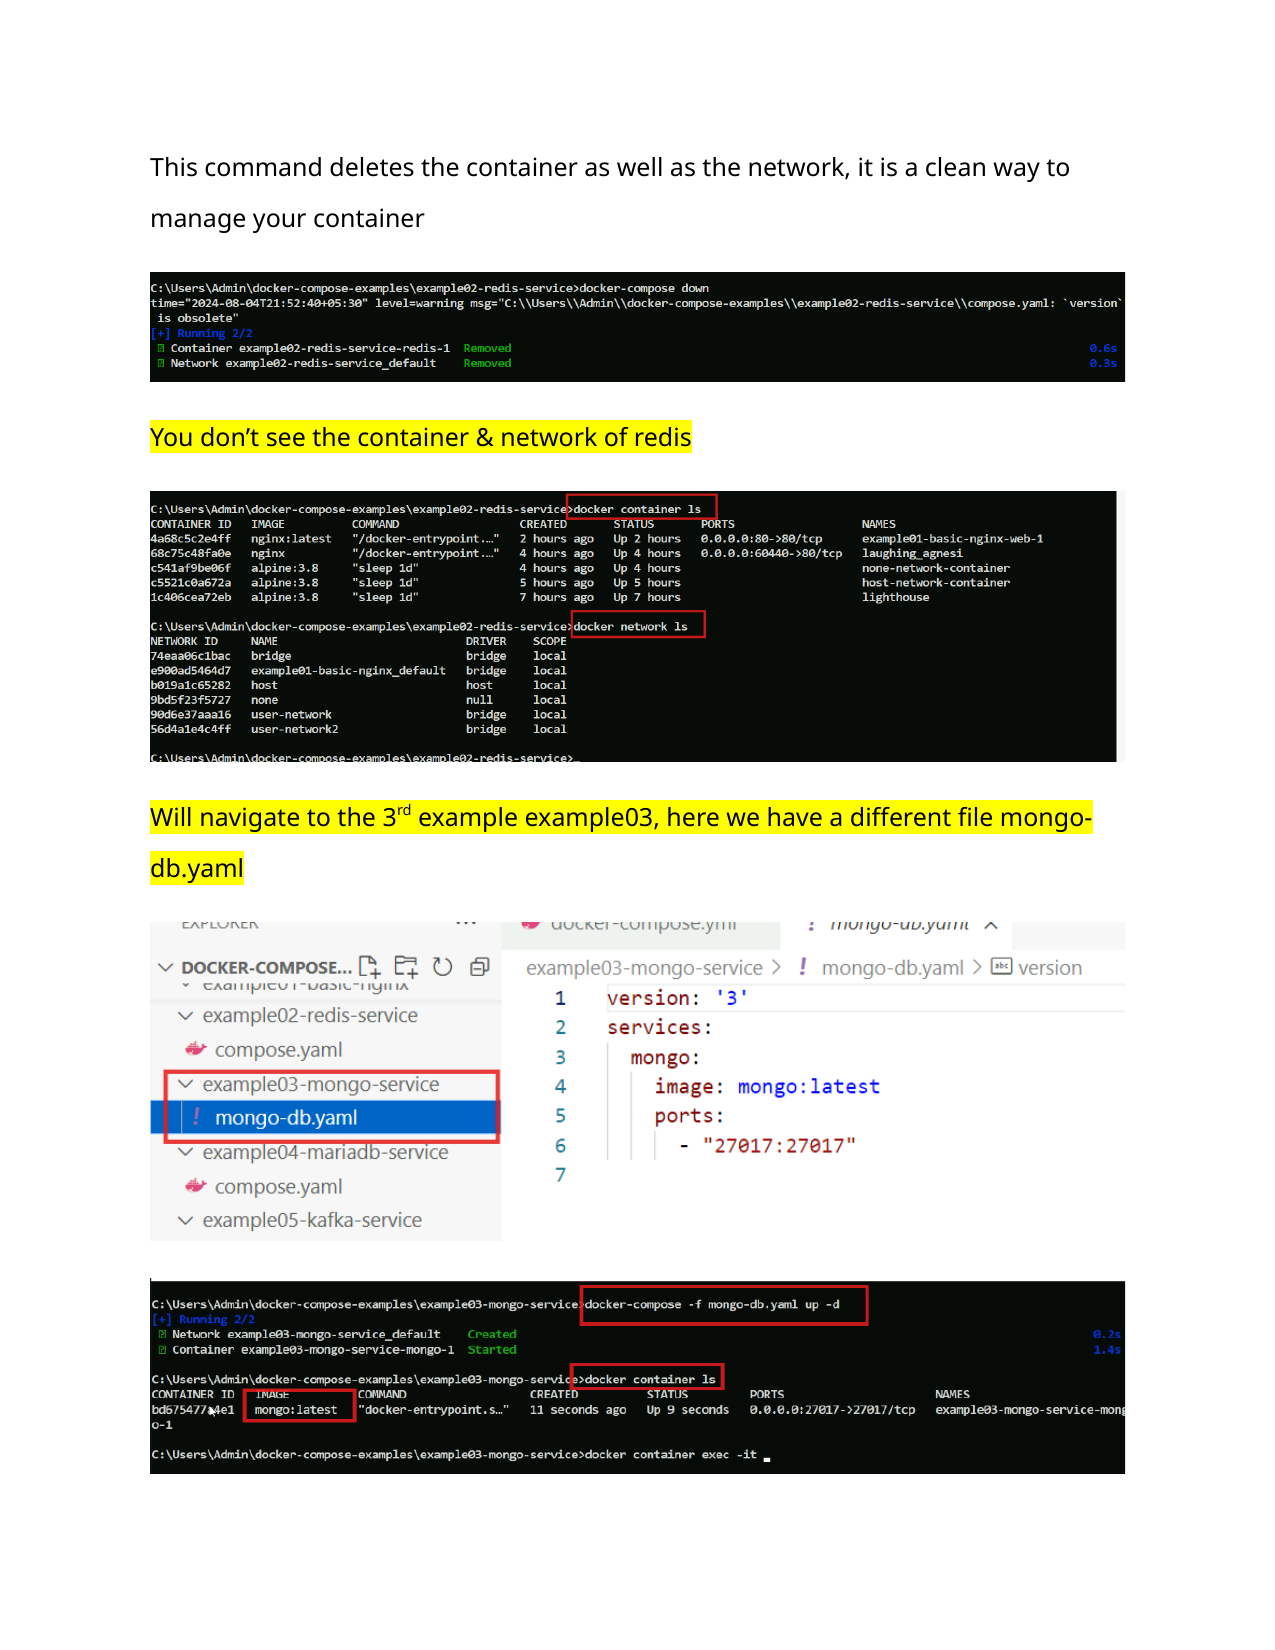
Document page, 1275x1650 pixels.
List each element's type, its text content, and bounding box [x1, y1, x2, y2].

picture [150, 272, 1125, 382]
text Will navigate to the 3rd example example03, here we have a different file mongo-db.yaml [150, 800, 1125, 885]
text You don’t see the container & network of redis [150, 419, 1125, 453]
picture [150, 1278, 1125, 1474]
text This command deletes the container as well as the network, it is a clean way to manage your container [150, 150, 1125, 235]
picture [150, 491, 1125, 762]
picture [150, 922, 1125, 1241]
